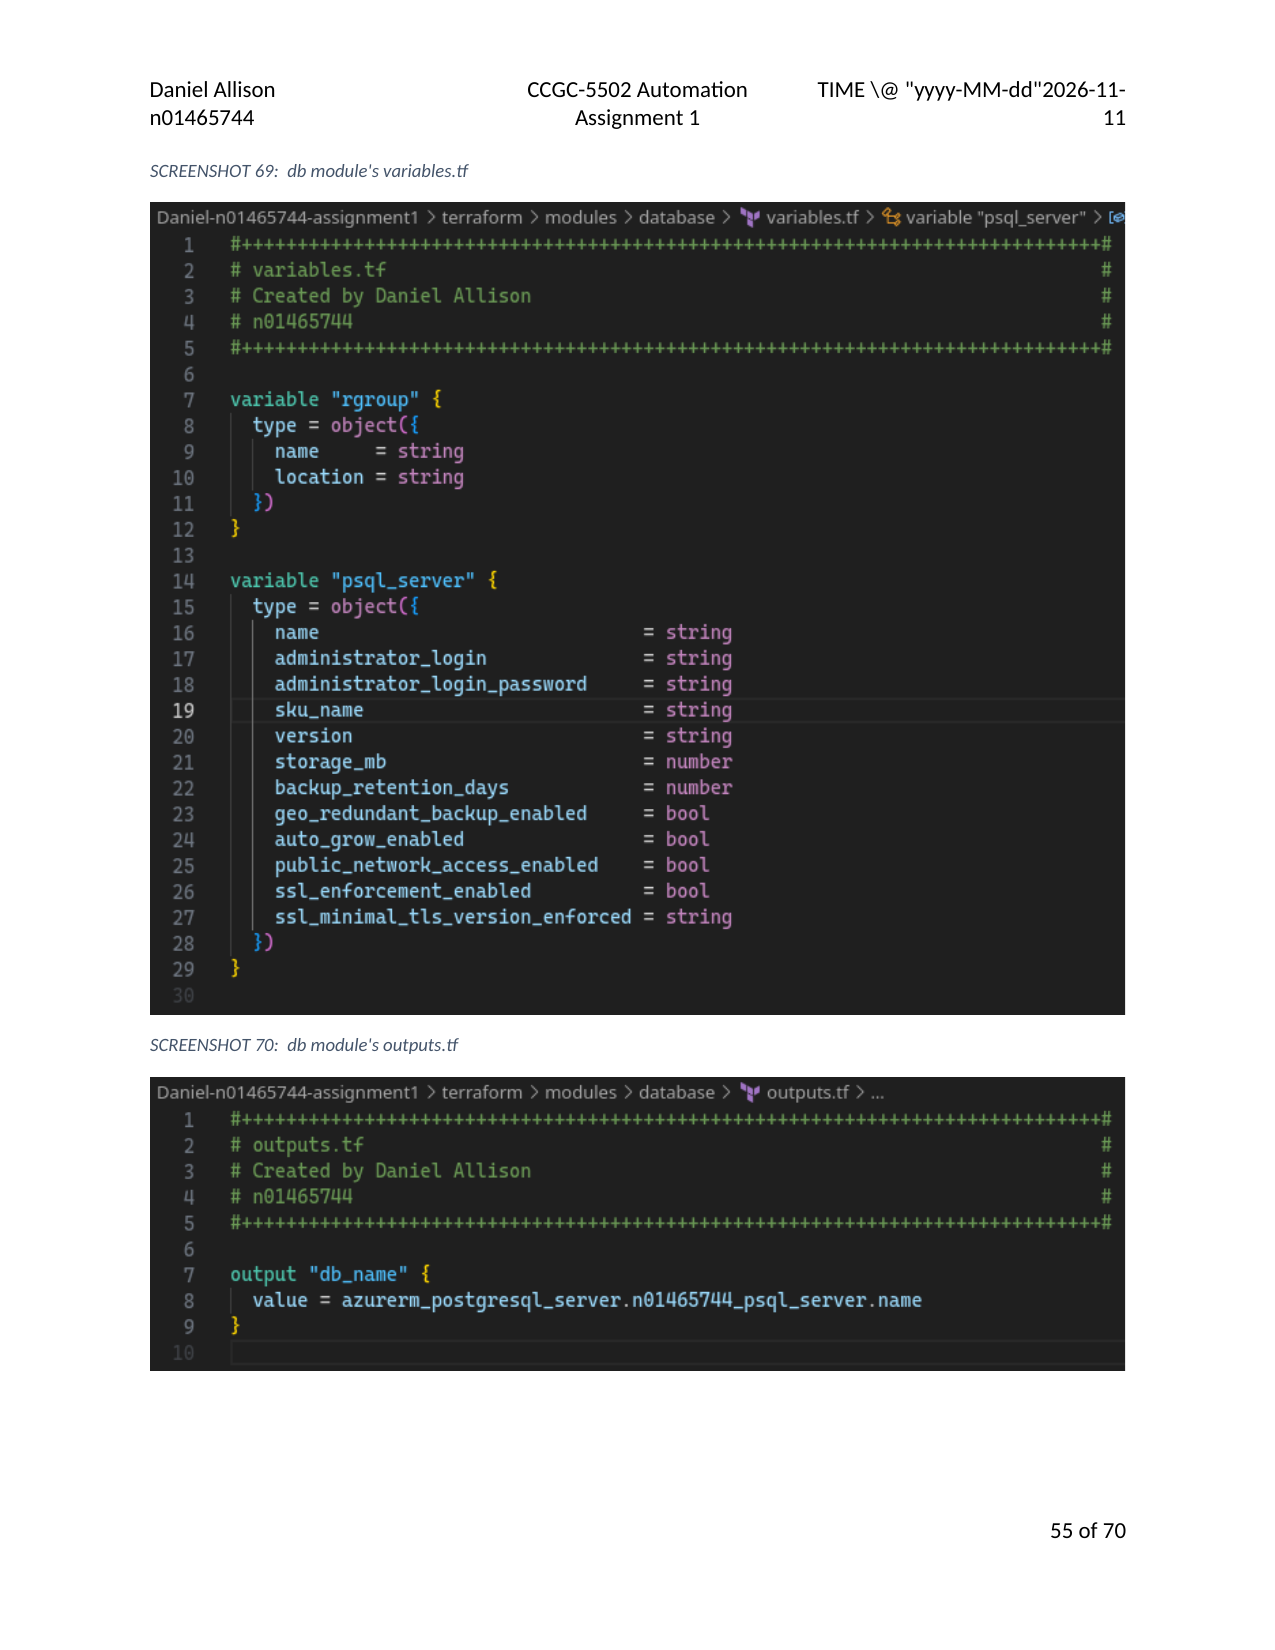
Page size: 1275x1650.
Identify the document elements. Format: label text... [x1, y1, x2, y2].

picture [150, 202, 1125, 1015]
text SCREENSHOT 70: db module's outputs.tf [150, 1033, 1125, 1056]
text SCREENSHOT 69: db module's variables.tf [150, 159, 1125, 182]
picture [150, 1077, 1125, 1371]
